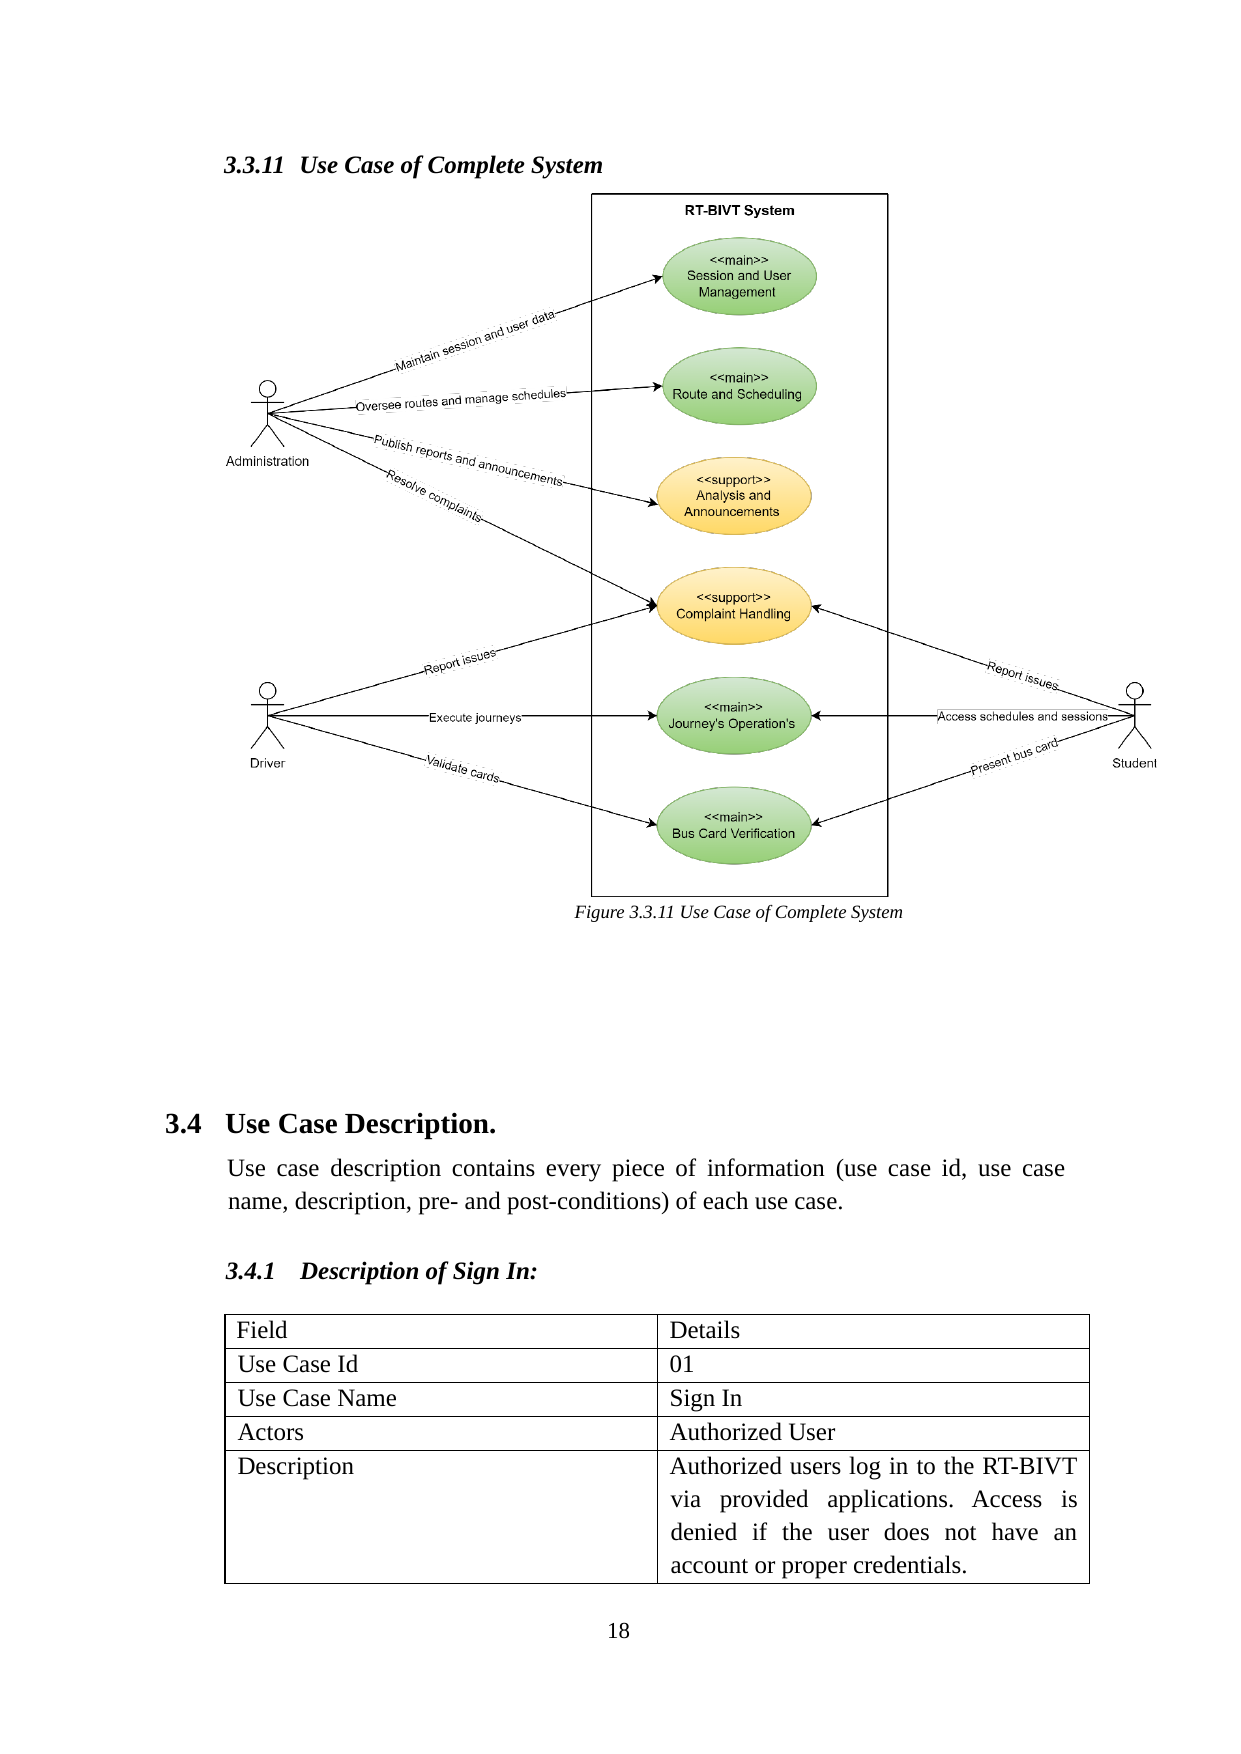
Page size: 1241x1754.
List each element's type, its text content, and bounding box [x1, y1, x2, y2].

table_cell Authorized users log in to the RT-BIVT via provided applications. Access is denied if the user does not have an account or proper credentials. [658, 1451, 1089, 1583]
text Use case description contains every piece of information (use case id, use case name, description, pre- and post-conditions) of each use case. [227, 1153, 1066, 1215]
table_header Details [658, 1315, 1089, 1348]
table_cell Authorized User [658, 1417, 1089, 1450]
subtitle Use Case of Complete System [224, 150, 1090, 179]
text Figure 3.3.11 Use Case of Complete System [257, 901, 1017, 922]
table_header Field [226, 1315, 657, 1348]
table_cell Sign In [658, 1383, 1089, 1416]
picture [225, 193, 1157, 897]
table_cell Description [226, 1451, 657, 1583]
subtitle Use Case Description. [165, 1106, 1090, 1139]
table_cell Use Case Id [226, 1349, 657, 1382]
table_cell Use Case Name [226, 1383, 657, 1416]
table_cell Actors [226, 1417, 657, 1450]
subtitle Description of Sign In: [226, 1256, 1090, 1285]
table_cell 01 [658, 1349, 1089, 1382]
